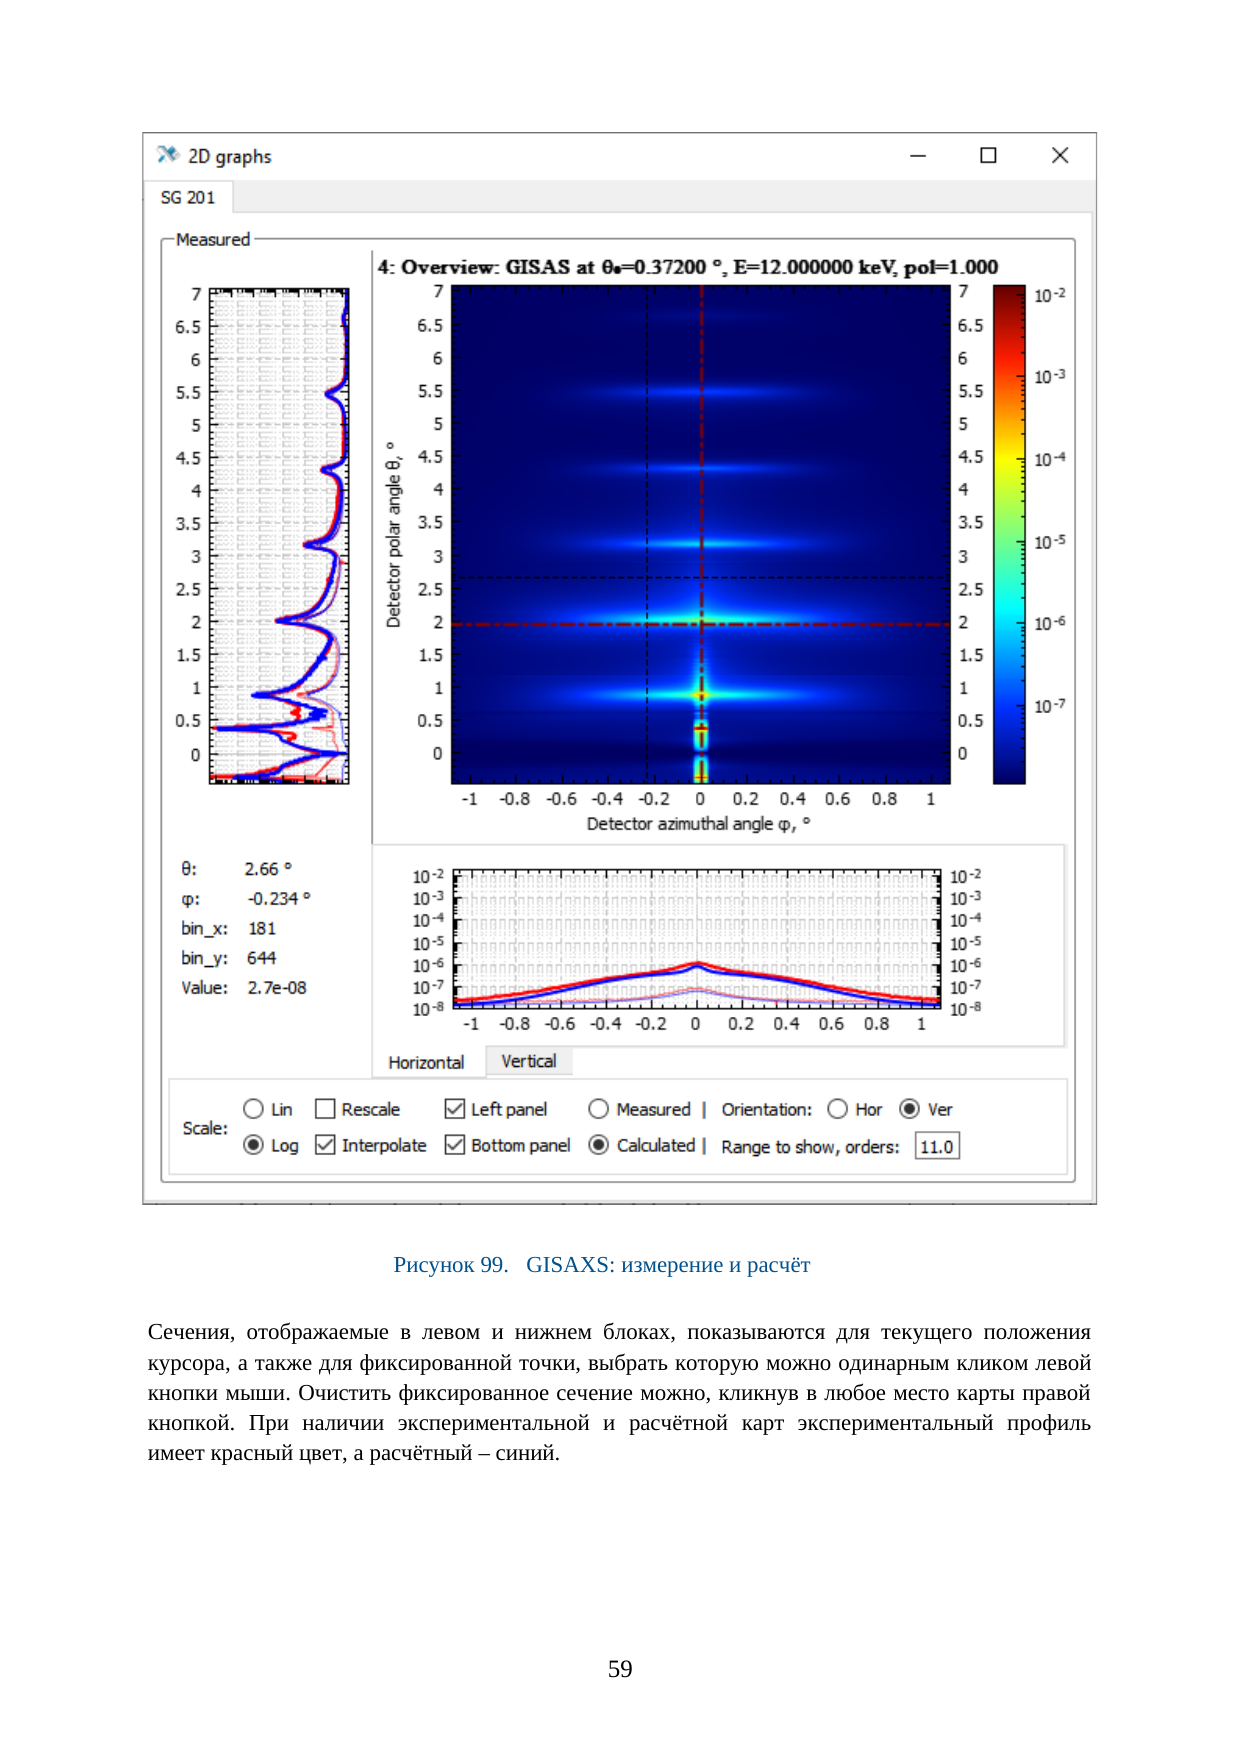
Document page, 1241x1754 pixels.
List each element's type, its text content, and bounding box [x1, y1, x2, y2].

list GISAXS: измерение и расчёт [178, 1205, 1093, 1277]
text Сечения, отображаемые в левом и нижнем блоках, показываются для текущего положения курсора, а также для фиксированной точки, выбрать которую можно одинарным кликом левой кнопки мыши. Очистить фиксированное сечение можно, кликнув в любое место карты правой кнопкой. При наличии экспериментальной и расчётной карт экспериментальный профиль имеет красный цвет, а расчётный – синий. [148, 1318, 1093, 1466]
picture [142, 132, 1098, 1205]
